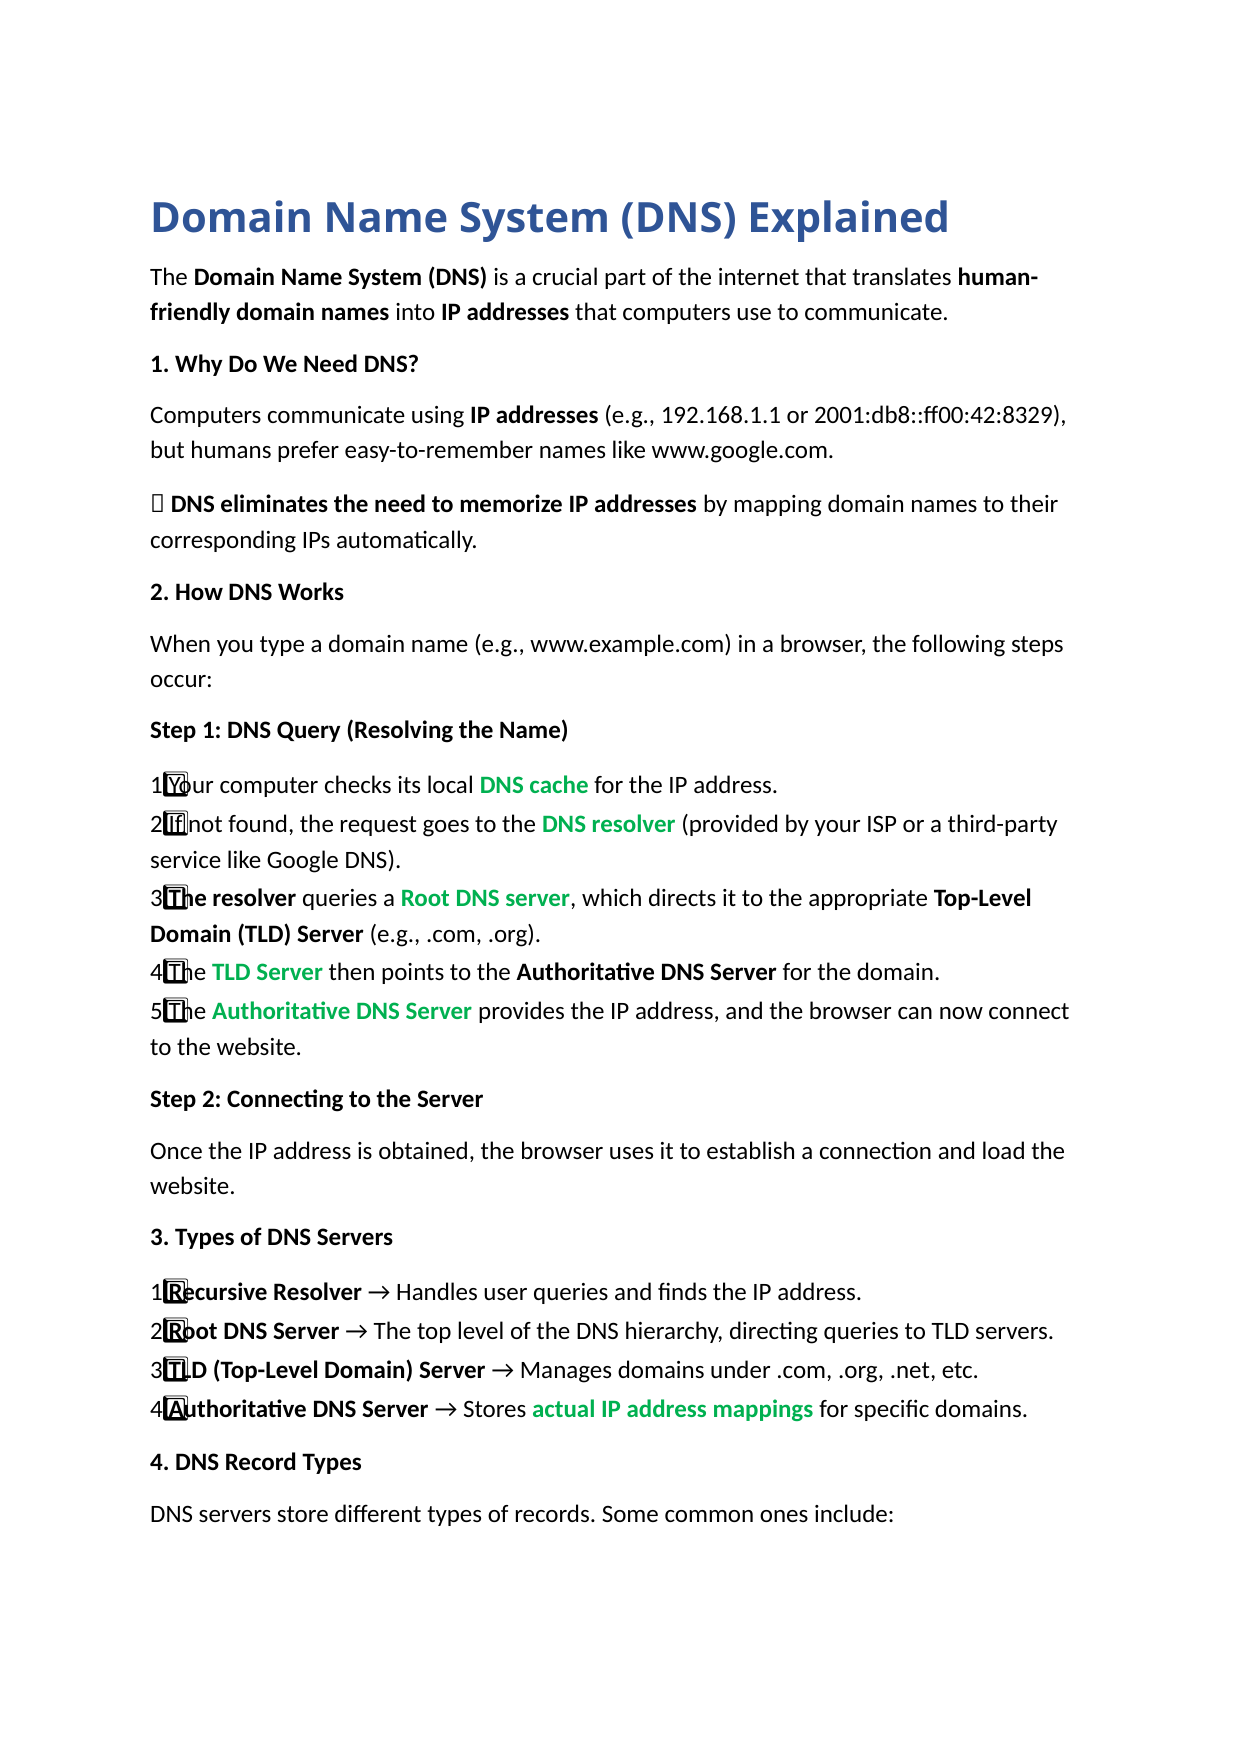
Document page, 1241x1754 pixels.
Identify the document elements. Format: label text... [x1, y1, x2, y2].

text Step 1: DNS Query (Resolving the Name) [150, 714, 1090, 745]
text When you type a domain name (e.g., www.example.com) in a browser, the following steps occur: [150, 628, 1090, 693]
text 🔹 DNS eliminates the need to memorize IP addresses by mapping domain names to their corresponding IPs automatically. [150, 486, 1090, 555]
text 4. DNS Record Types [150, 1446, 1090, 1477]
text The Domain Name System (DNS) is a crucial part of the internet that translates human-friendly domain names into IP addresses that computers use to communicate. [150, 261, 1090, 327]
text Step 2: Connecting to the Server [150, 1083, 1090, 1114]
text 1️⃣ Your computer checks its local DNS cache for the IP address. 2️⃣ If not found, the request goes to the DNS resolver (provided by your ISP or a third-party service like Google DNS). 3️⃣ The resolver queries a Root DNS server, which directs it to the appropriate Top-Level Domain (TLD) Server (e.g., .com, .org). 4️⃣ The TLD Server then points to the Authoritative DNS Server for the domain. 5️⃣ The Authoritative DNS Server provides the IP address, and the browser can now connect to the website. [150, 766, 1090, 1062]
text Once the IP address is obtained, the browser uses it to establish a connection and load the website. [150, 1135, 1090, 1200]
text Computers communicate using IP addresses (e.g., 192.168.1.1 or 2001:db8::ff00:42:8329), but humans prefer easy-to-remember names like www.google.com. [150, 399, 1090, 465]
subtitle Domain Name System (DNS) Explained [150, 187, 1090, 244]
text DNS servers store different types of records. Some common ones include: [150, 1498, 1090, 1529]
text 3. Types of DNS Servers [150, 1221, 1090, 1252]
text 2. How DNS Works [150, 576, 1090, 607]
text 1️⃣ Recursive Resolver → Handles user queries and finds the IP address. 2️⃣ Root DNS Server → The top level of the DNS hierarchy, directing queries to TLD servers. 3️⃣ TLD (Top-Level Domain) Server → Manages domains under .com, .org, .net, etc. 4️⃣ Authoritative DNS Server → Stores actual IP address mappings for specific domains. [150, 1273, 1090, 1425]
text 1. Why Do We Need DNS? [150, 348, 1090, 378]
